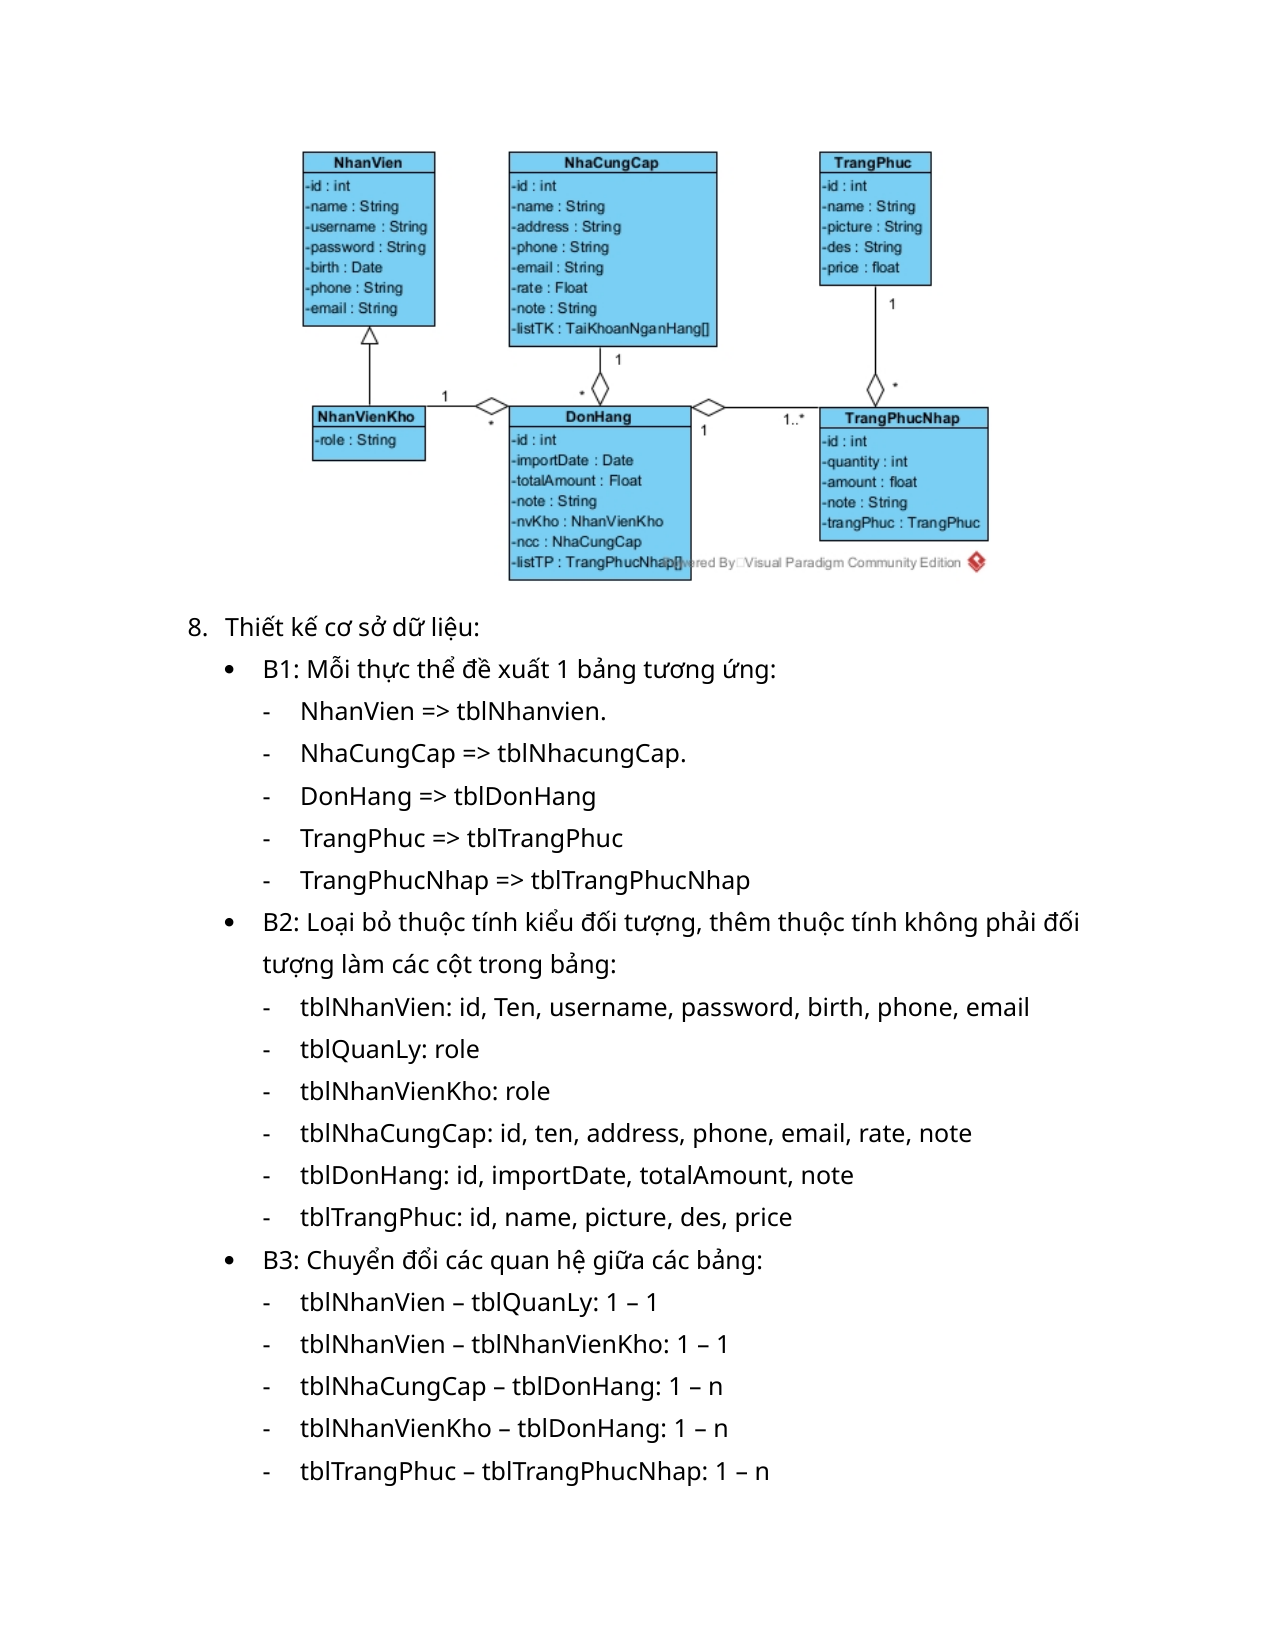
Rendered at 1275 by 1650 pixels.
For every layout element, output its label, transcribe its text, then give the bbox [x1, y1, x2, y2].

list NhanVien => tblNhanvien. [262, 694, 1125, 728]
list tblNhanVienKho – tblDonHang: 1 – n [262, 1411, 1125, 1445]
list tblNhanVien – tblNhanVienKho: 1 – 1 [262, 1327, 1125, 1361]
list TrangPhuc => tblTrangPhuc [262, 820, 1125, 854]
list B2: Loại bỏ thuộc tính kiểu đối tượng, thêm thuộc tính không phải đối tượng làm các cột trong bảng: [225, 905, 1125, 981]
list B1: Mỗi thực thể đề xuất 1 bảng tương ứng: [225, 652, 1125, 686]
list tblNhaCungCap: id, ten, address, phone, email, rate, note [262, 1116, 1125, 1150]
list Thiết kế cơ sở dữ liệu: [187, 609, 1125, 643]
list tblTrangPhuc – tblTrangPhucNhap: 1 – n [262, 1453, 1125, 1487]
list tblNhanVien: id, Ten, username, password, birth, phone, email [262, 989, 1125, 1023]
list tblNhaCungCap – tblDonHang: 1 – n [262, 1369, 1125, 1403]
list tblNhanVien – tblQuanLy: 1 – 1 [262, 1284, 1125, 1318]
list TrangPhucNhap => tblTrangPhucNhap [262, 863, 1125, 897]
list DonHang => tblDonHang [262, 778, 1125, 812]
list B3: Chuyển đổi các quan hệ giữa các bảng: [225, 1242, 1125, 1276]
list tblTrangPhuc: id, name, picture, des, price [262, 1200, 1125, 1234]
list NhaCungCap => tblNhacungCap. [262, 736, 1125, 770]
list tblDonHang: id, importDate, totalAmount, note [262, 1158, 1125, 1192]
list tblNhanVienKho: role [262, 1073, 1125, 1108]
picture [300, 150, 993, 585]
list tblQuanLy: role [262, 1031, 1125, 1065]
